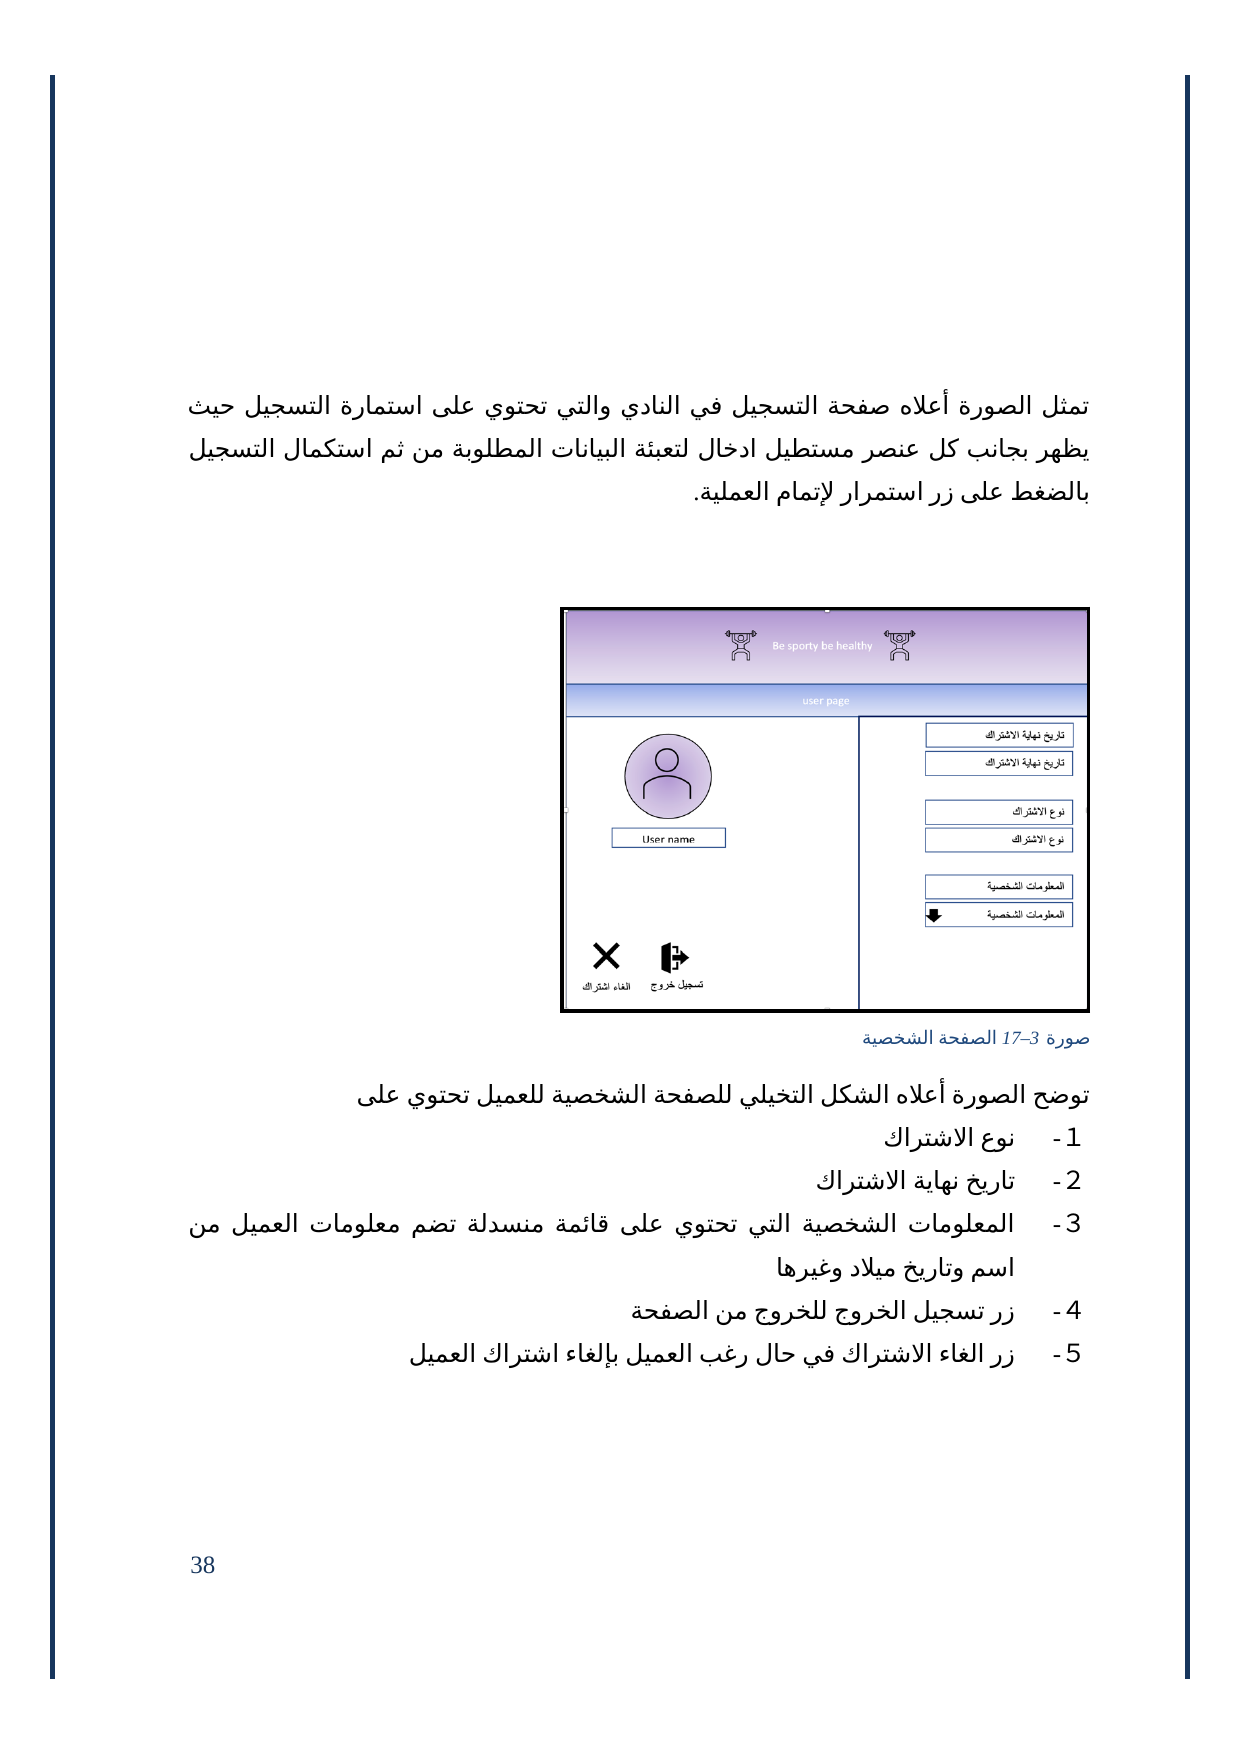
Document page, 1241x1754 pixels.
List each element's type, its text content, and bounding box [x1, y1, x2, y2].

text تمثل الصورة أعلاه صفحة التسجيل في النادي والتي تحتوي على استمارة التسجيل حيث يظهر بجانب كل عنصر مستطيل ادخال لتعبئة البيانات المطلوبة من ثم استكمال التسجيل بالضغط على زر استمرار لإتمام العملية. [187, 391, 1090, 506]
list زر الغاء الاشتراك في حال رغب العميل بإلغاء اشتراك العميل [187, 1339, 1053, 1368]
picture [564, 610, 1087, 1009]
list المعلومات الشخصية التي تحتوي على قائمة منسدلة تضم معلومات العميل من اسم وتاريخ ميلاد وغيرها [187, 1209, 1053, 1281]
list زر تسجيل الخروج للخروج من الصفحة [187, 1296, 1053, 1324]
text توضح الصورة أعلاه الشكل التخيلي للصفحة الشخصية للعميل تحتوي على [187, 1080, 1090, 1109]
list تاريخ نهاية الاشتراك [187, 1166, 1053, 1195]
list نوع الاشتراك [187, 1123, 1053, 1152]
